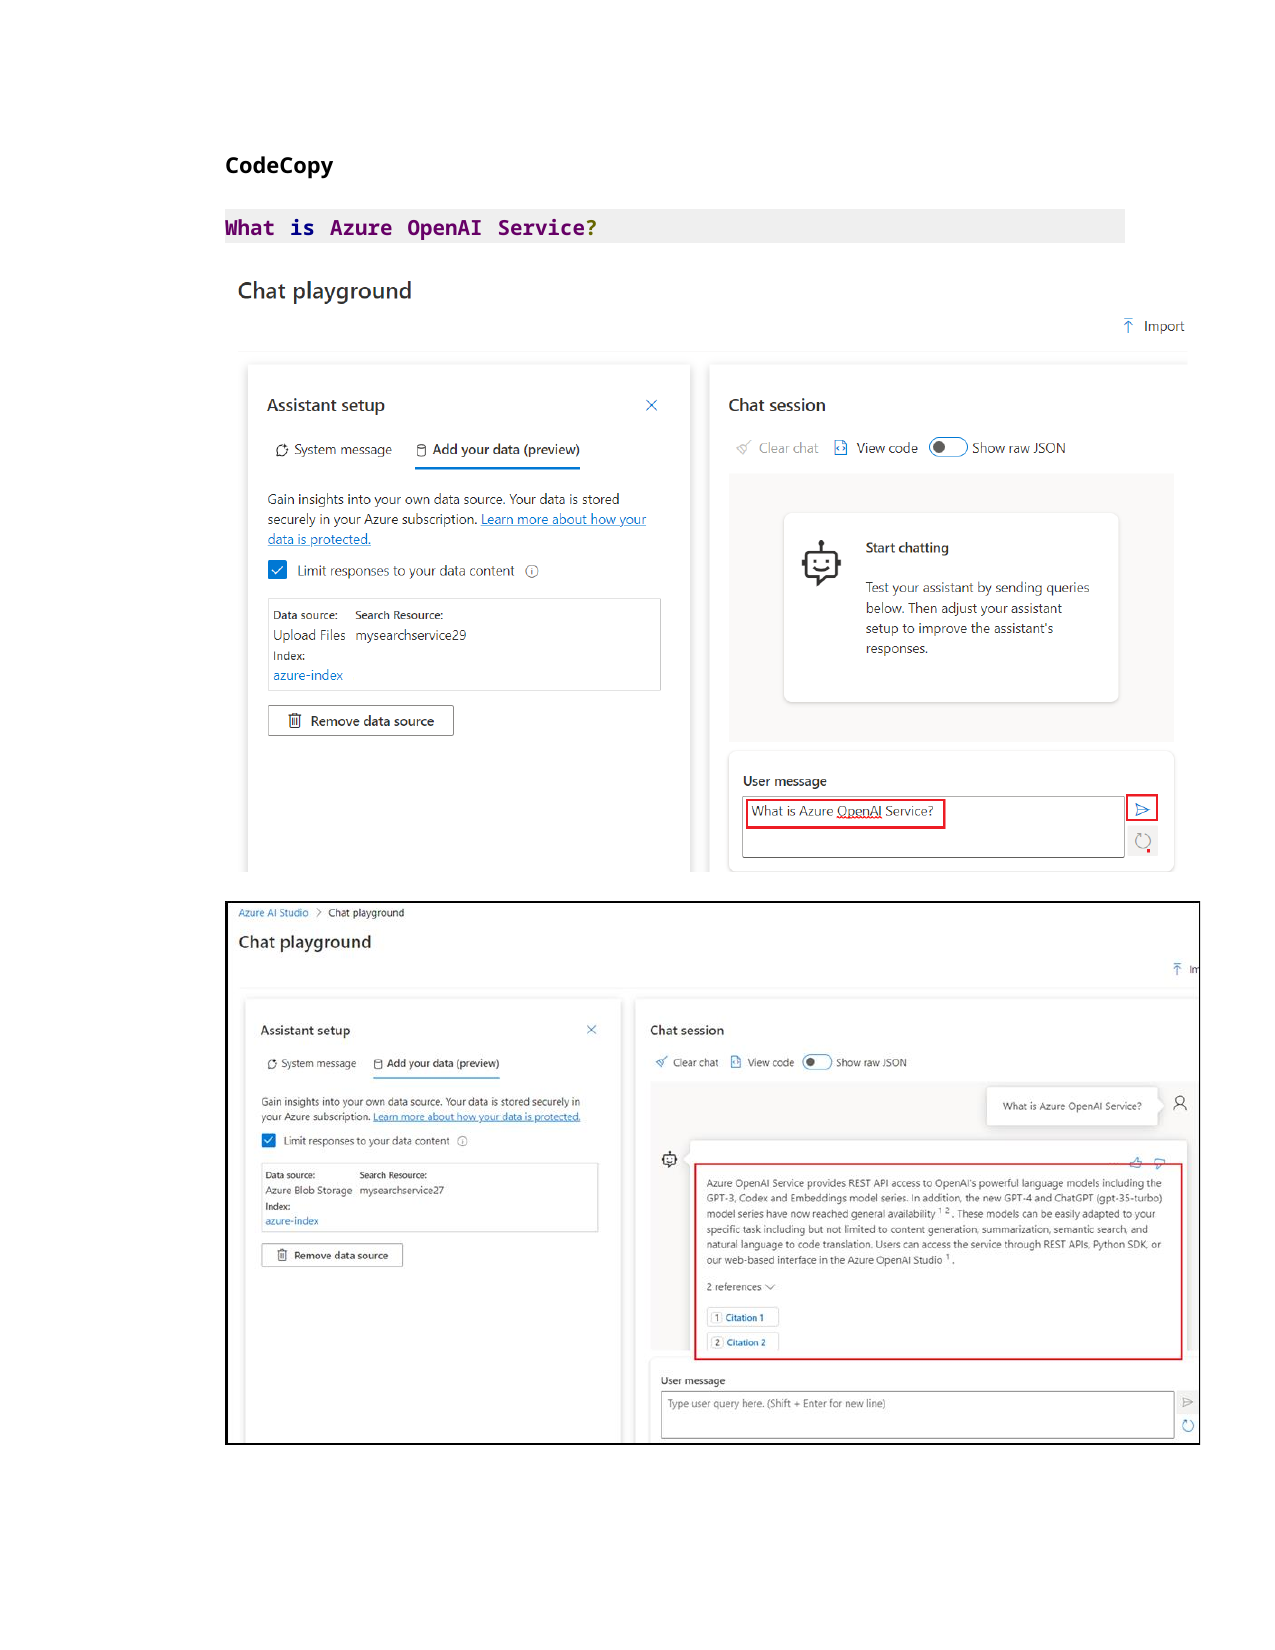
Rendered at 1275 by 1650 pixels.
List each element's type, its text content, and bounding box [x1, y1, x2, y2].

text What is Azure OpenAI Service? [497, 209, 1125, 243]
text What is Azure OpenAI Service? [330, 209, 393, 243]
text What is Azure OpenAI Service? [407, 209, 483, 243]
picture [225, 272, 1200, 872]
text CodeCopy [225, 150, 1125, 180]
picture [225, 901, 1200, 1445]
